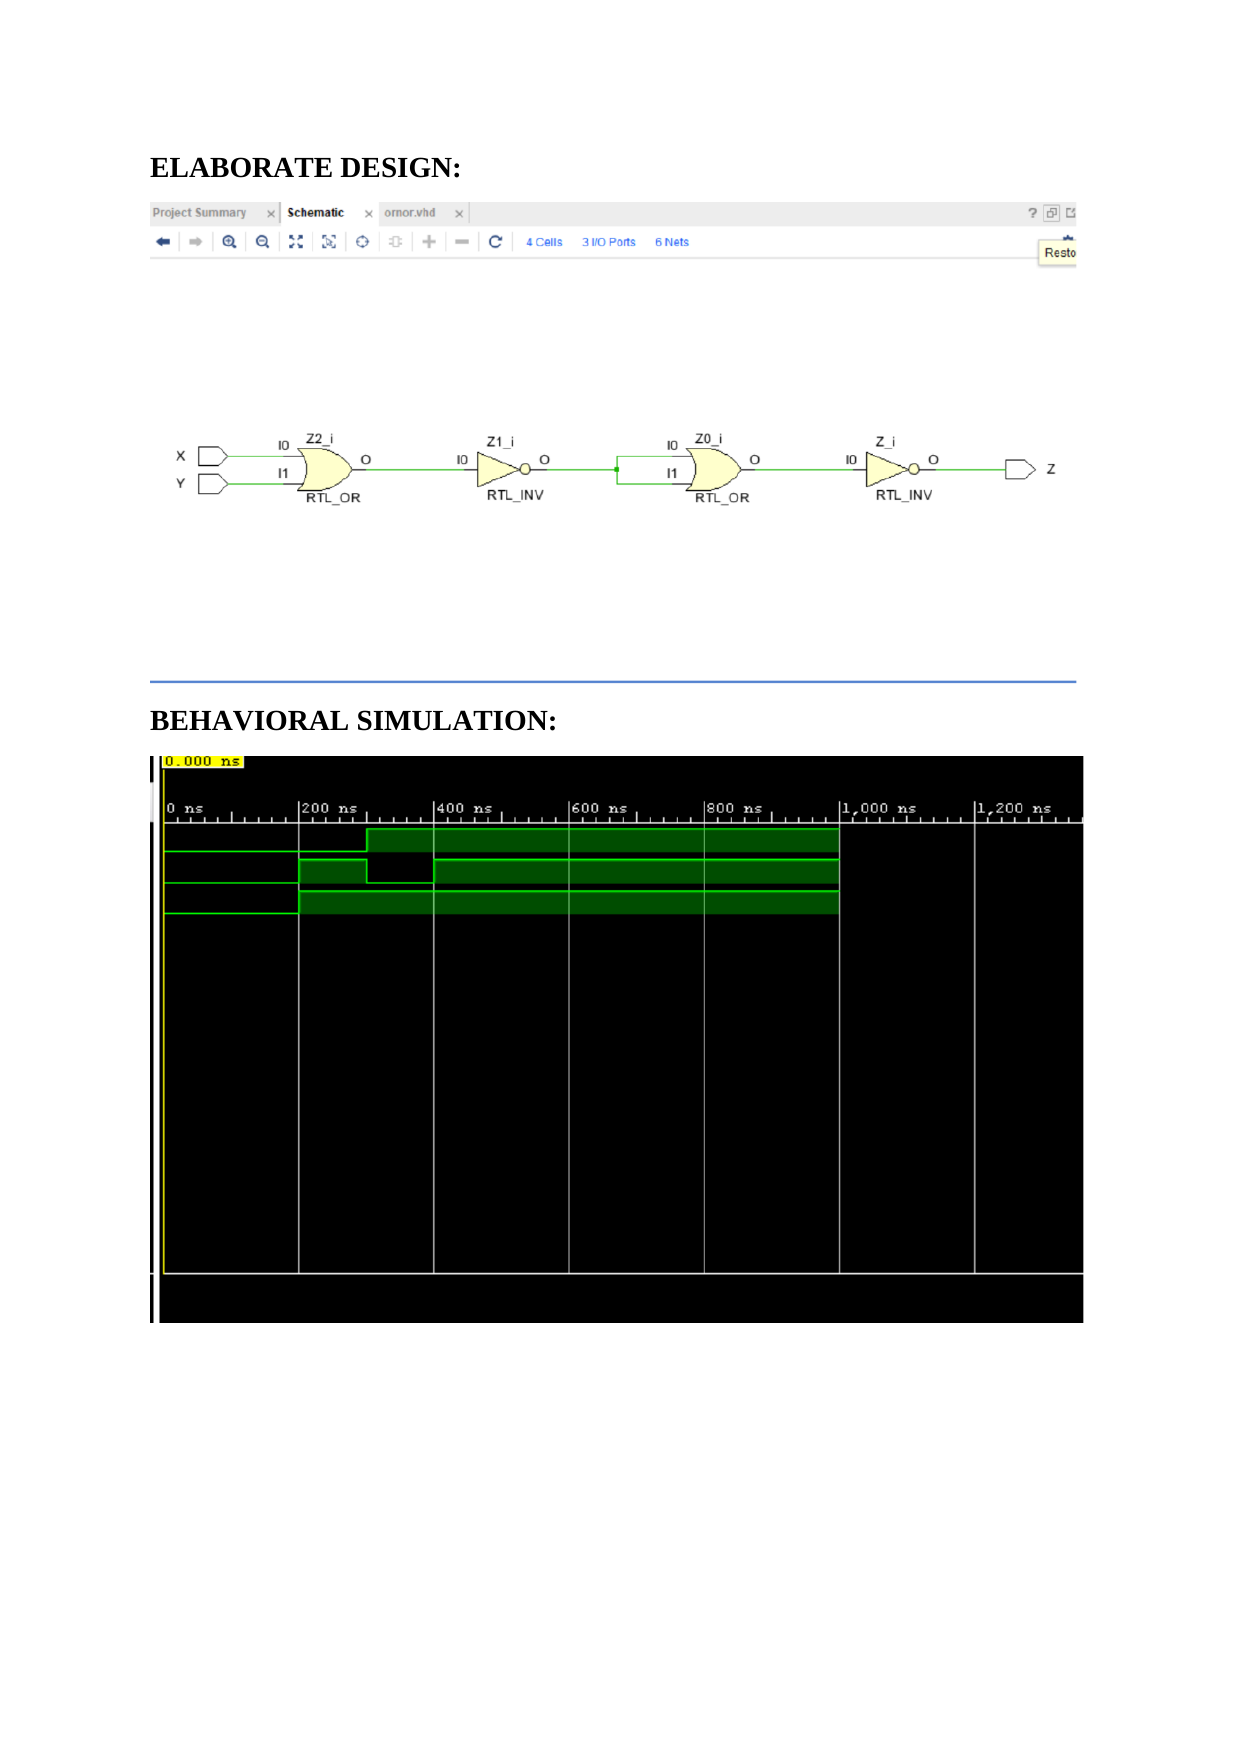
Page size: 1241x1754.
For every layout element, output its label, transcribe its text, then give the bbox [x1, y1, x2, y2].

picture [150, 756, 1084, 1323]
text BEHAVIORAL SIMULATION: [150, 703, 1090, 737]
text ELABORATE DESIGN: [150, 150, 1090, 183]
picture [150, 202, 1077, 685]
